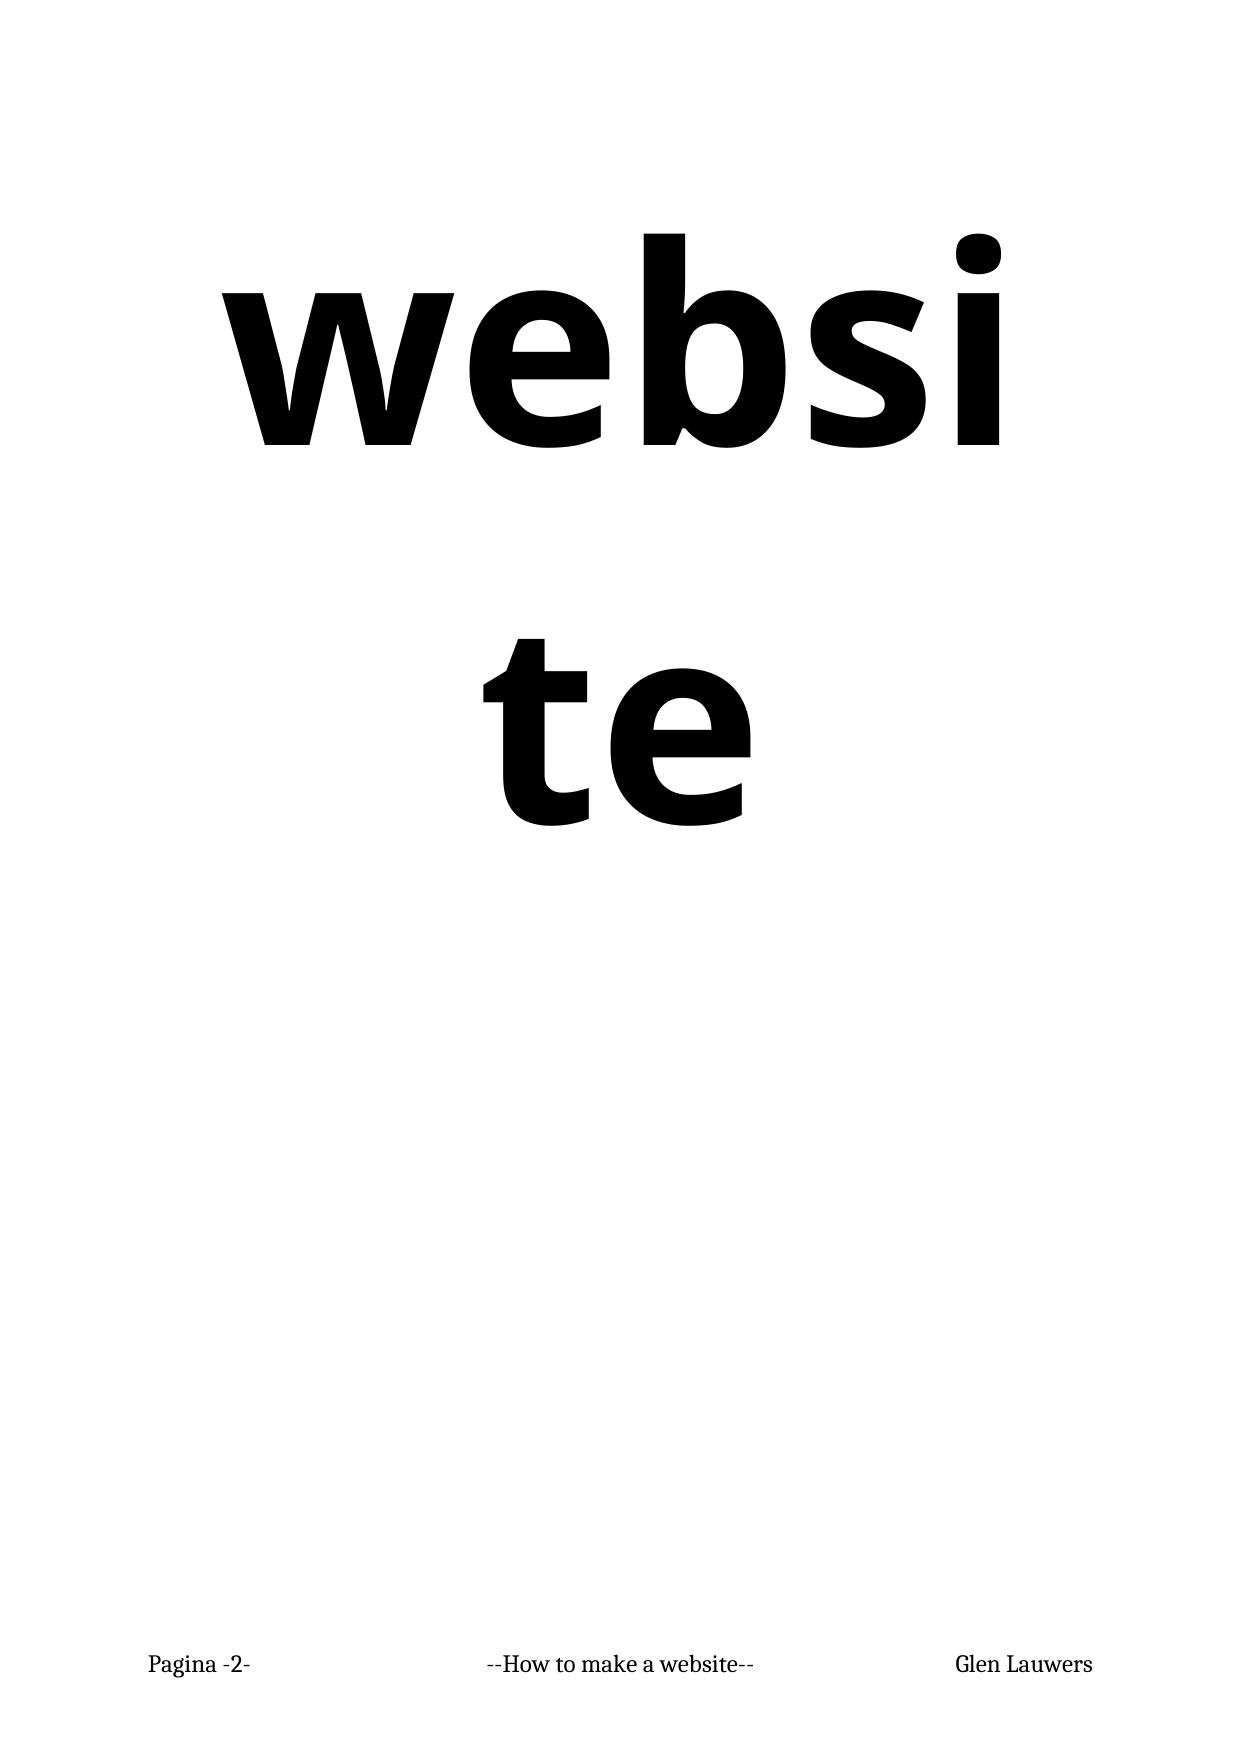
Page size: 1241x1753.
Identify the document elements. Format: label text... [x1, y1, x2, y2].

text Make a website [148, 148, 1092, 905]
